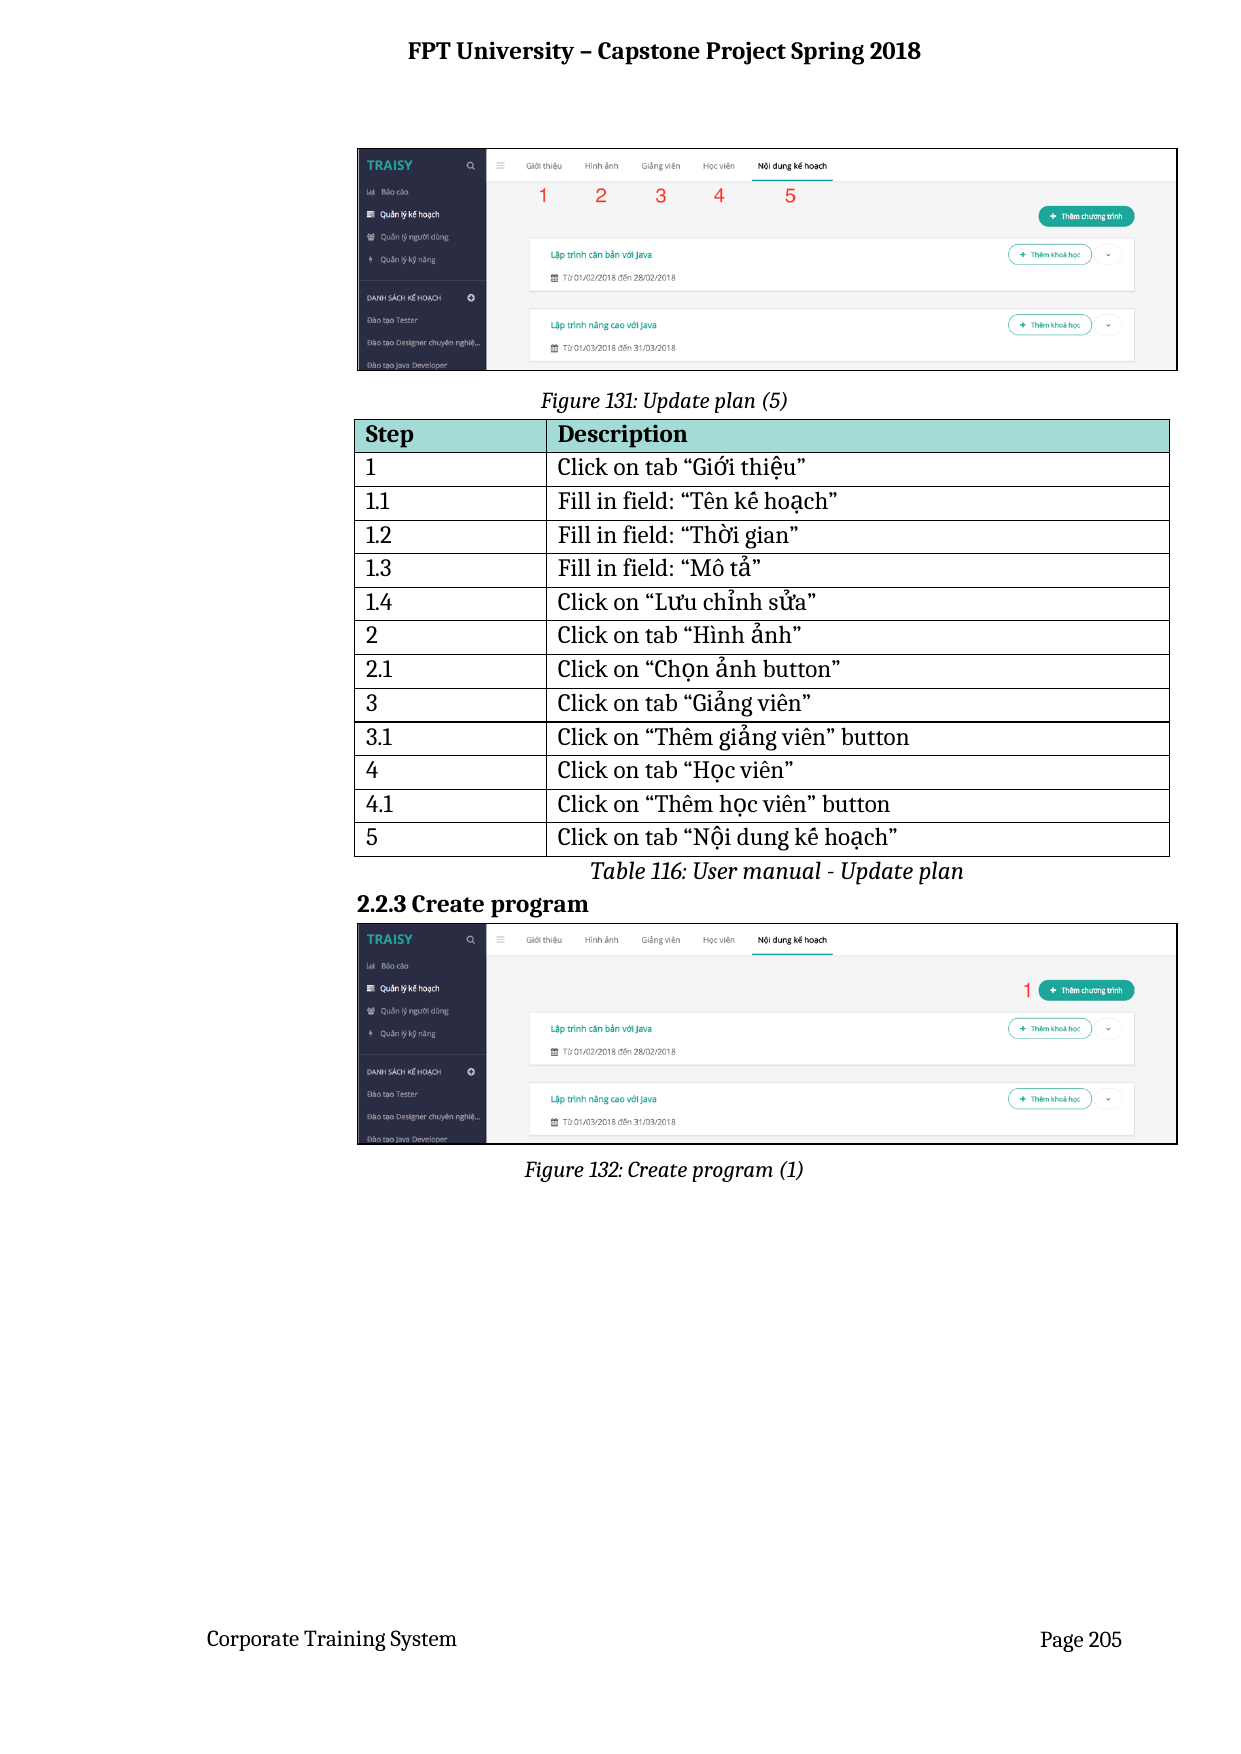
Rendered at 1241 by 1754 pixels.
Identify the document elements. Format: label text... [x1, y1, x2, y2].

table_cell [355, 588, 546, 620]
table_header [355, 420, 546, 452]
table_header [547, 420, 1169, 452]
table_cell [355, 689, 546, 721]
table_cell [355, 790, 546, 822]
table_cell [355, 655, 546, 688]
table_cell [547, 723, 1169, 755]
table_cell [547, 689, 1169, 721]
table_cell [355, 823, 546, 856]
text Figure 132: Create program (1) [207, 1157, 1122, 1183]
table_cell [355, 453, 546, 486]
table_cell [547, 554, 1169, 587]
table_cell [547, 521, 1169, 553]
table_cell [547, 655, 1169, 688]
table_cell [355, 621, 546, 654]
text Figure 131: Update plan (5) [207, 388, 1122, 414]
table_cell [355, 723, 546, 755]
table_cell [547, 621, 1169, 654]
subtitle 2.2.3 Create program [357, 890, 1124, 919]
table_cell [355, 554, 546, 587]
list Table 116: User manual - Update plan [432, 857, 1122, 886]
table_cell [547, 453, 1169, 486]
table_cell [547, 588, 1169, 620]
picture [358, 149, 1176, 370]
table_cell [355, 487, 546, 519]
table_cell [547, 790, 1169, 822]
picture [358, 924, 1176, 1143]
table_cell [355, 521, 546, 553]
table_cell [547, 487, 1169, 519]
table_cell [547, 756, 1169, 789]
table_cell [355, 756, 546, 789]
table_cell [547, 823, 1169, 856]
